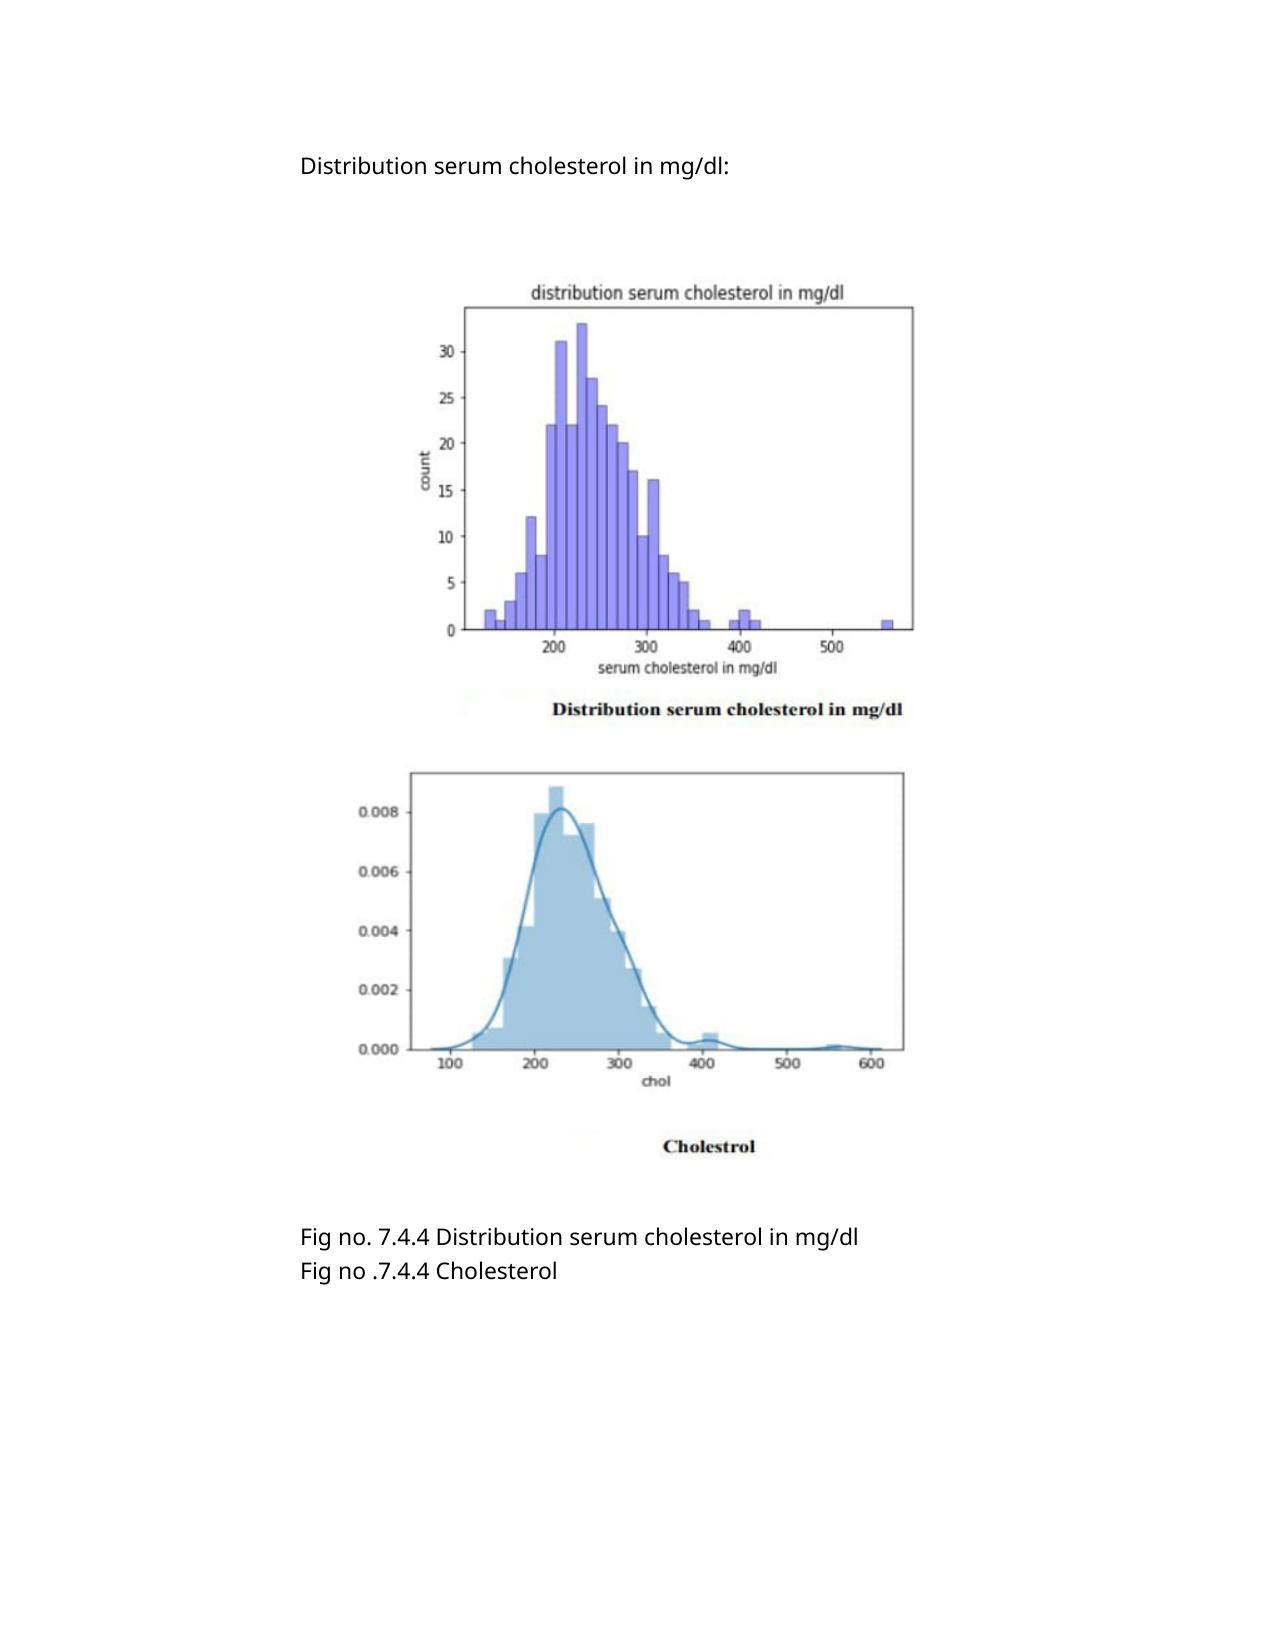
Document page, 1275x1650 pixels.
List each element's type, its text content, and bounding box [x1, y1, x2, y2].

picture [300, 251, 1015, 1186]
list Fig no. 7.4.4 Distribution serum cholesterol in mg/dl [300, 1221, 1125, 1253]
list Distribution serum cholesterol in mg/dl: [300, 150, 1125, 181]
list Fig no .7.4.4 Cholesterol [300, 1255, 1125, 1286]
